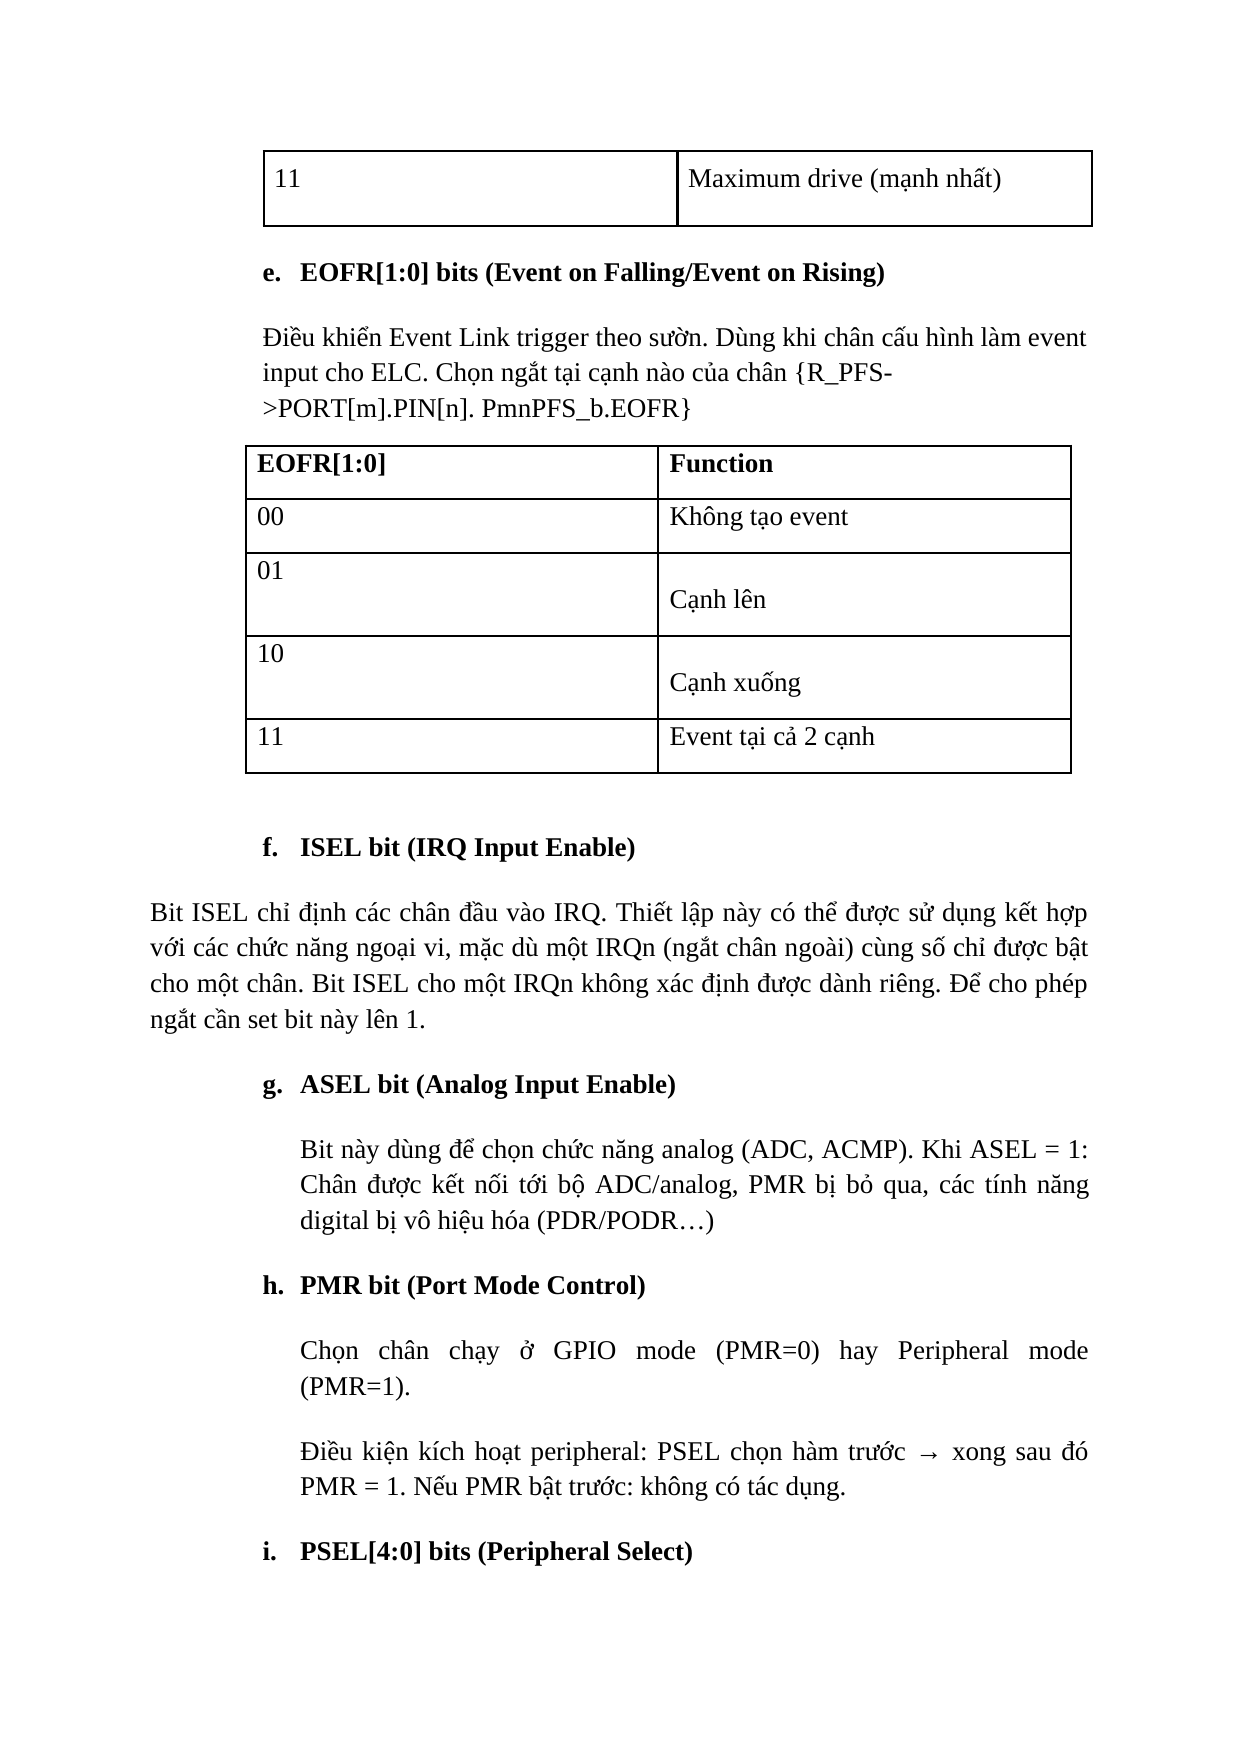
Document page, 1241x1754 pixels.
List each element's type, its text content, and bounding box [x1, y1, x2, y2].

table_cell 11 [265, 152, 676, 224]
table_cell Cạnh lên [659, 554, 1070, 635]
table_cell 11 [247, 720, 657, 772]
text Bit này dùng để chọn chức năng analog (ADC, ACMP). Khi ASEL = 1: Chân được kết nối tới bộ ADC/analog, PMR bị bỏ qua, các tính năng digital bị vô hiệu hóa (PDR/PODR…) [300, 1133, 1090, 1235]
text Bit ISEL chỉ định các chân đầu vào IRQ. Thiết lập này có thể được sử dụng kết hợp với các chức năng ngoại vi, mặc dù một IRQn (ngắt chân ngoài) cùng số chỉ được bật cho một chân. Bit ISEL cho một IRQn không xác định được dành riêng. Để cho phép ngắt cần set bit này lên 1. [150, 896, 1090, 1034]
table_header Function [659, 447, 1070, 498]
list EOFR[1:0] bits (Event on Falling/Event on Rising) [262, 256, 1090, 287]
text Chọn chân chạy ở GPIO mode (PMR=0) hay Peripheral mode (PMR=1). [300, 1334, 1090, 1401]
table_cell Cạnh xuống [659, 637, 1070, 718]
list PMR bit (Port Mode Control) [262, 1269, 1090, 1300]
table_cell Maximum drive (mạnh nhất) [679, 152, 1091, 224]
table_cell 00 [247, 500, 657, 552]
text Điều khiển Event Link trigger theo sườn. Dùng khi chân cấu hình làm event input cho ELC. Chọn ngắt tại cạnh nào của chân {R_PFS->PORT[m].PIN[n]. PmnPFS_b.EOFR} [262, 321, 1090, 423]
list PSEL[4:0] bits (Peripheral Select) [262, 1535, 1090, 1566]
list ISEL bit (IRQ Input Enable) [262, 457, 1090, 862]
table_cell 10 [247, 637, 657, 718]
table_header EOFR[1:0] [247, 447, 657, 498]
table_cell Không tạo event [659, 500, 1070, 552]
list ASEL bit (Analog Input Enable) [262, 1068, 1090, 1099]
table_cell 01 [247, 554, 657, 635]
text Điều kiện kích hoạt peripheral: PSEL chọn hàm trước → xong sau đó PMR = 1. Nếu PMR bật trước: không có tác dụng. [300, 1434, 1090, 1501]
table_cell Event tại cả 2 cạnh [659, 720, 1070, 772]
